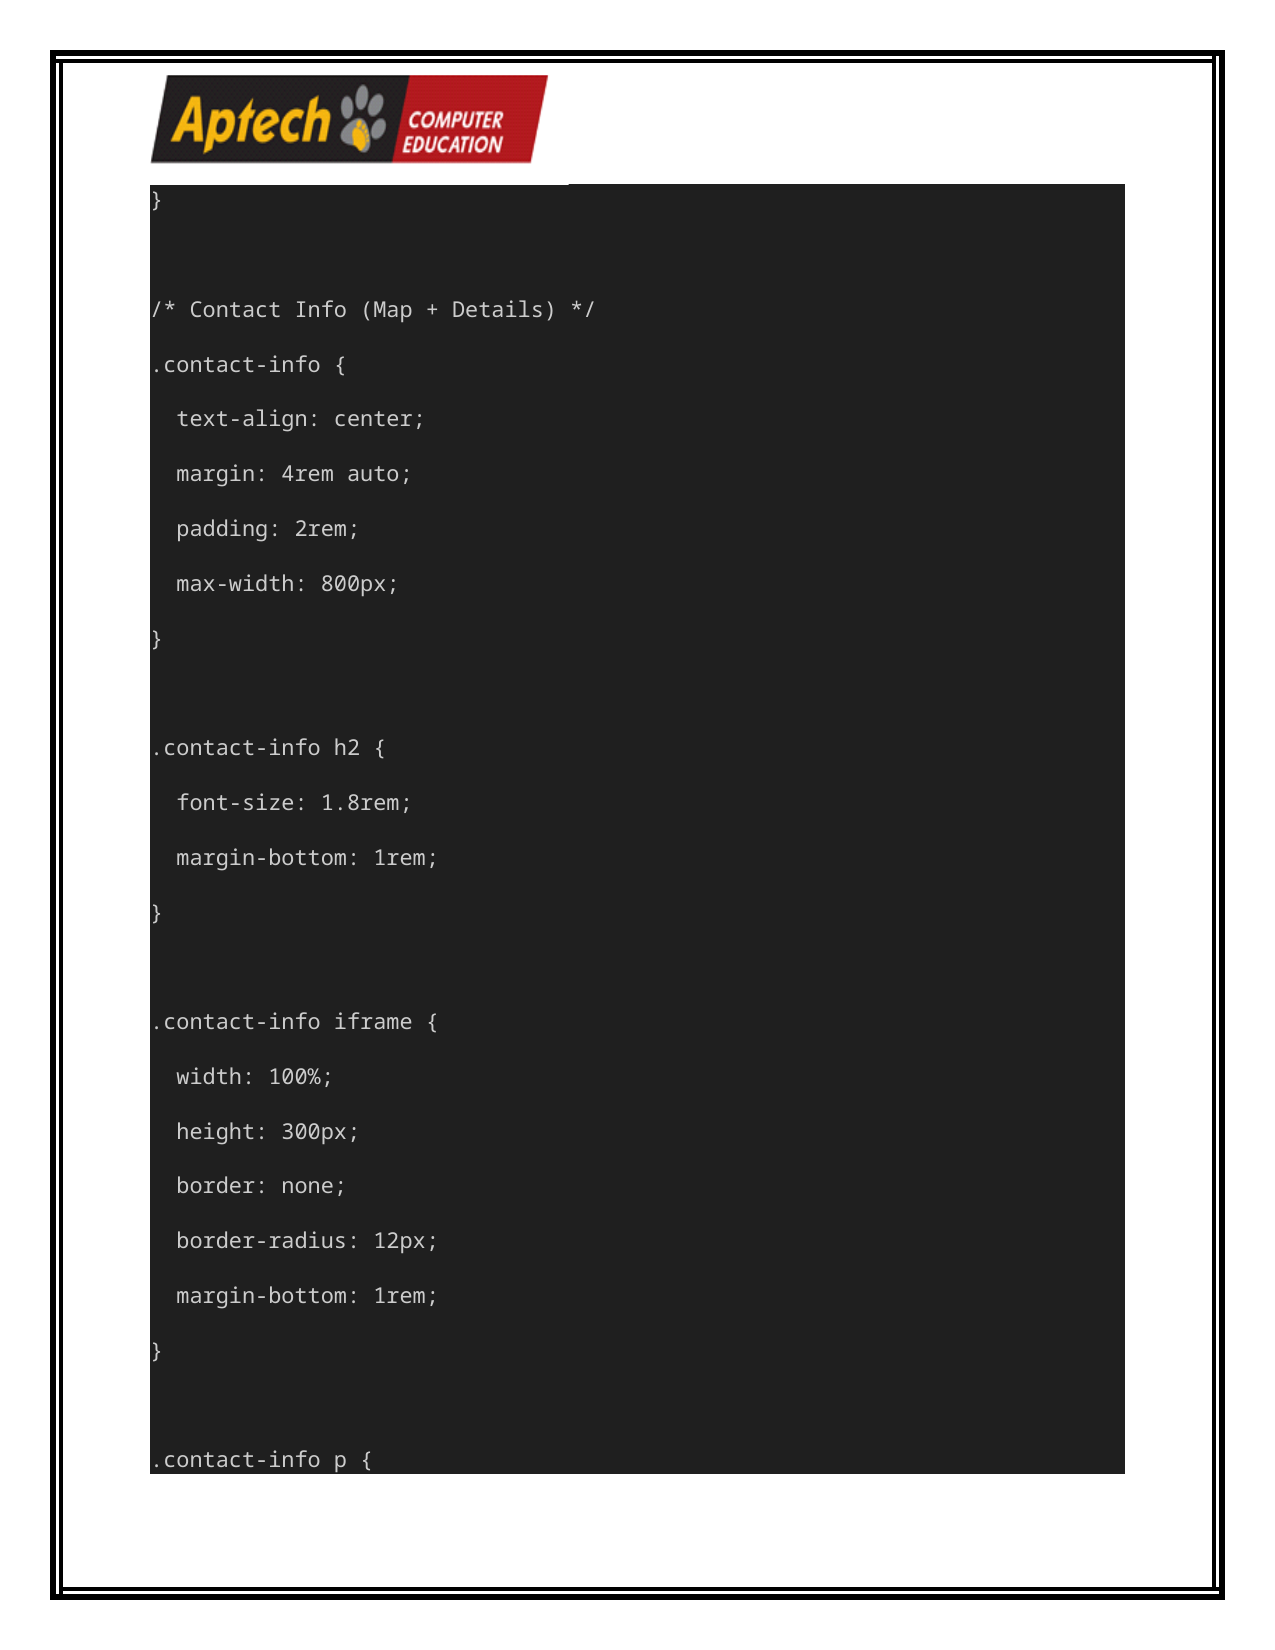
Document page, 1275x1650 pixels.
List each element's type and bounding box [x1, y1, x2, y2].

picture [150, 75, 569, 185]
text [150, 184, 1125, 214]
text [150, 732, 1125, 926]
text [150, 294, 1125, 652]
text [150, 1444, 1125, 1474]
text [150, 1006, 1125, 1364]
